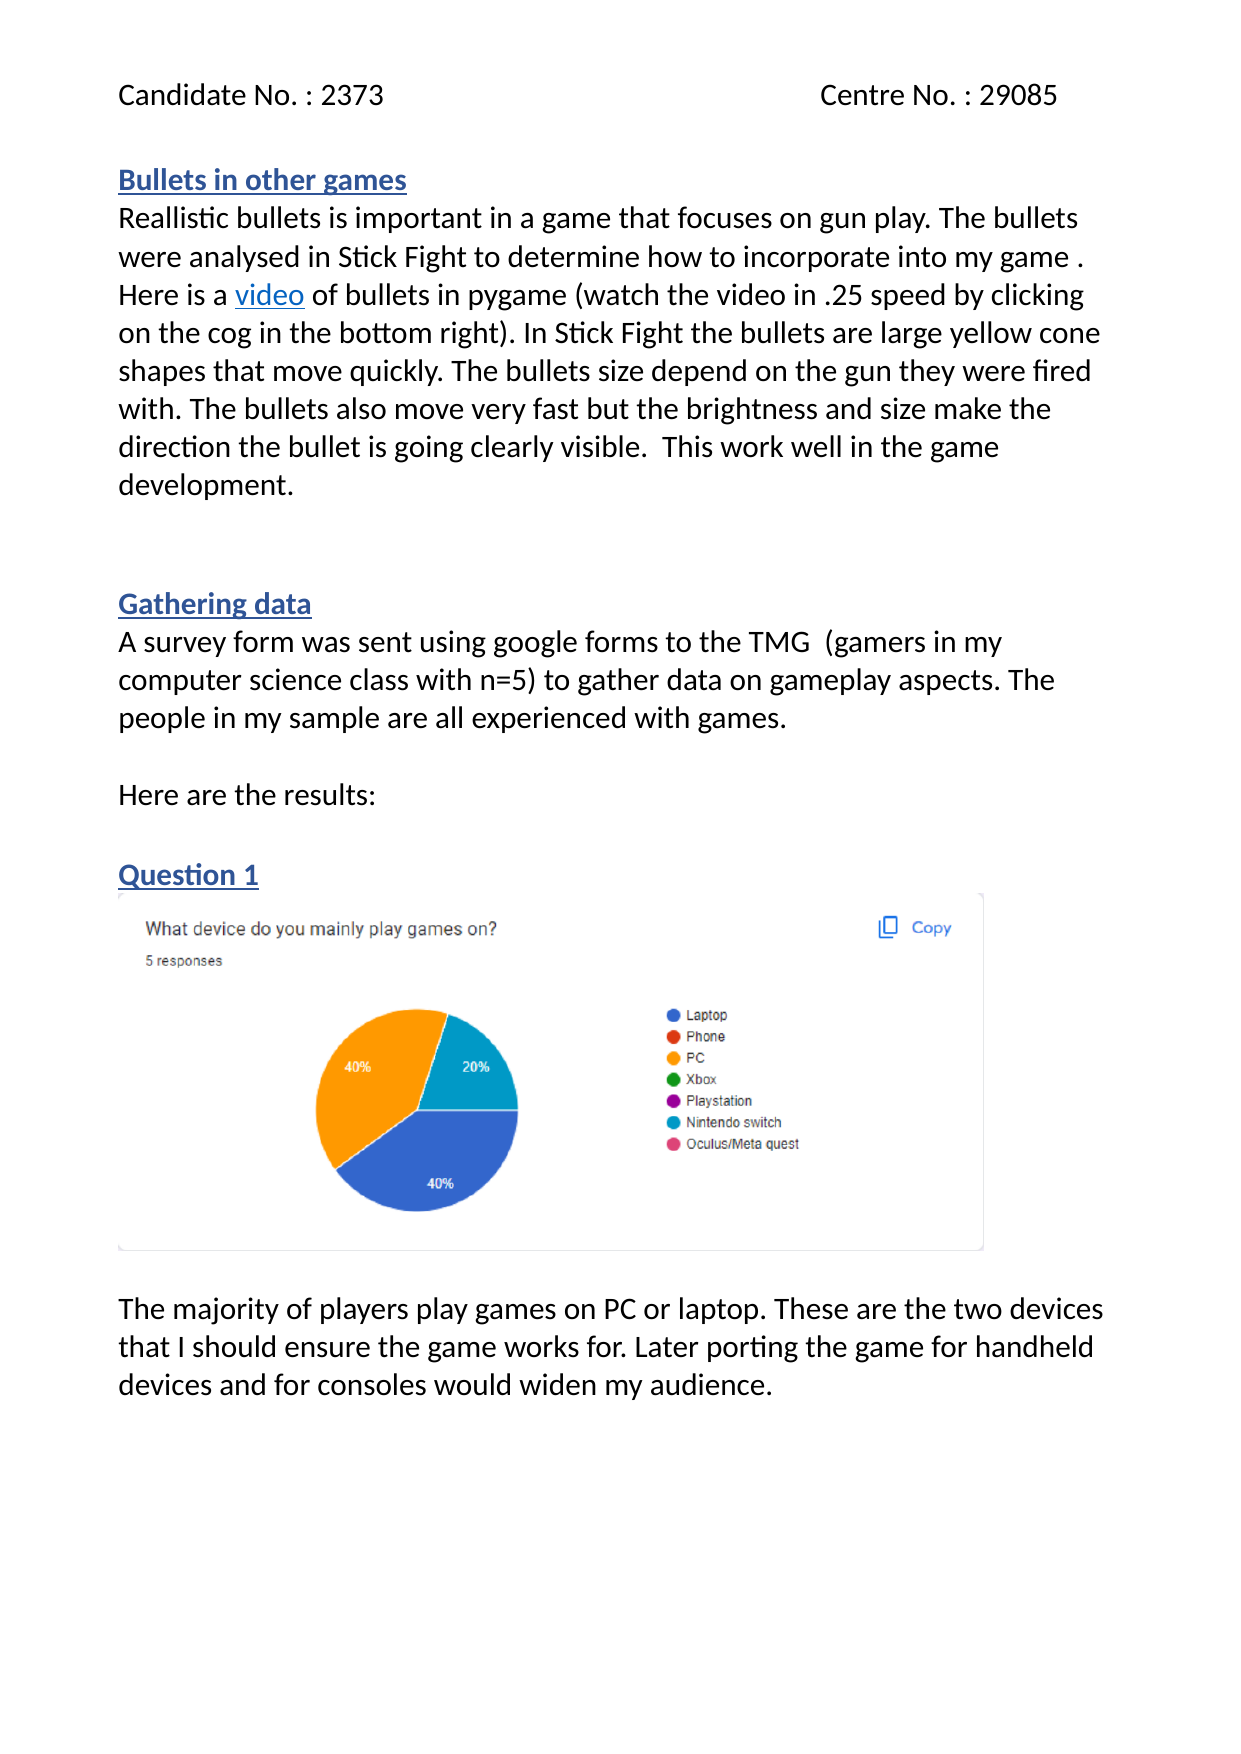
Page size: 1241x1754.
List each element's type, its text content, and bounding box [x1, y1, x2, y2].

subtitle Question 1 [118, 855, 1122, 893]
subtitle Gathering data [118, 584, 1122, 622]
text Here are the results: [118, 774, 1122, 813]
text The majority of players play games on PC or laptop. These are the two devices that I should ensure the game works for. Later porting the game for handheld devices and for consoles would widen my audience. [118, 1289, 1122, 1403]
text A survey form was sent using google forms to the TMG (gamers in my computer science class with n=5) to gather data on gameplay aspects. The people in my sample are all experienced with games. [118, 622, 1122, 736]
subtitle Bullets in other games [118, 160, 1122, 198]
text Reallistic bullets is important in a game that focuses on gun play. The bullets were analysed in Stick Fight to determine how to incorporate into my game . Here is a video of bullets in pygame (watch the video in .25 speed by clicking on the cog in the bottom right). In Stick Fight the bullets are large yellow cone shapes that move quickly. The bullets size depend on the gun they were fired with. The bullets also move very fast but the brightness and size make the direction the bullet is going clearly visible. This work well in the game development. [118, 198, 1122, 503]
